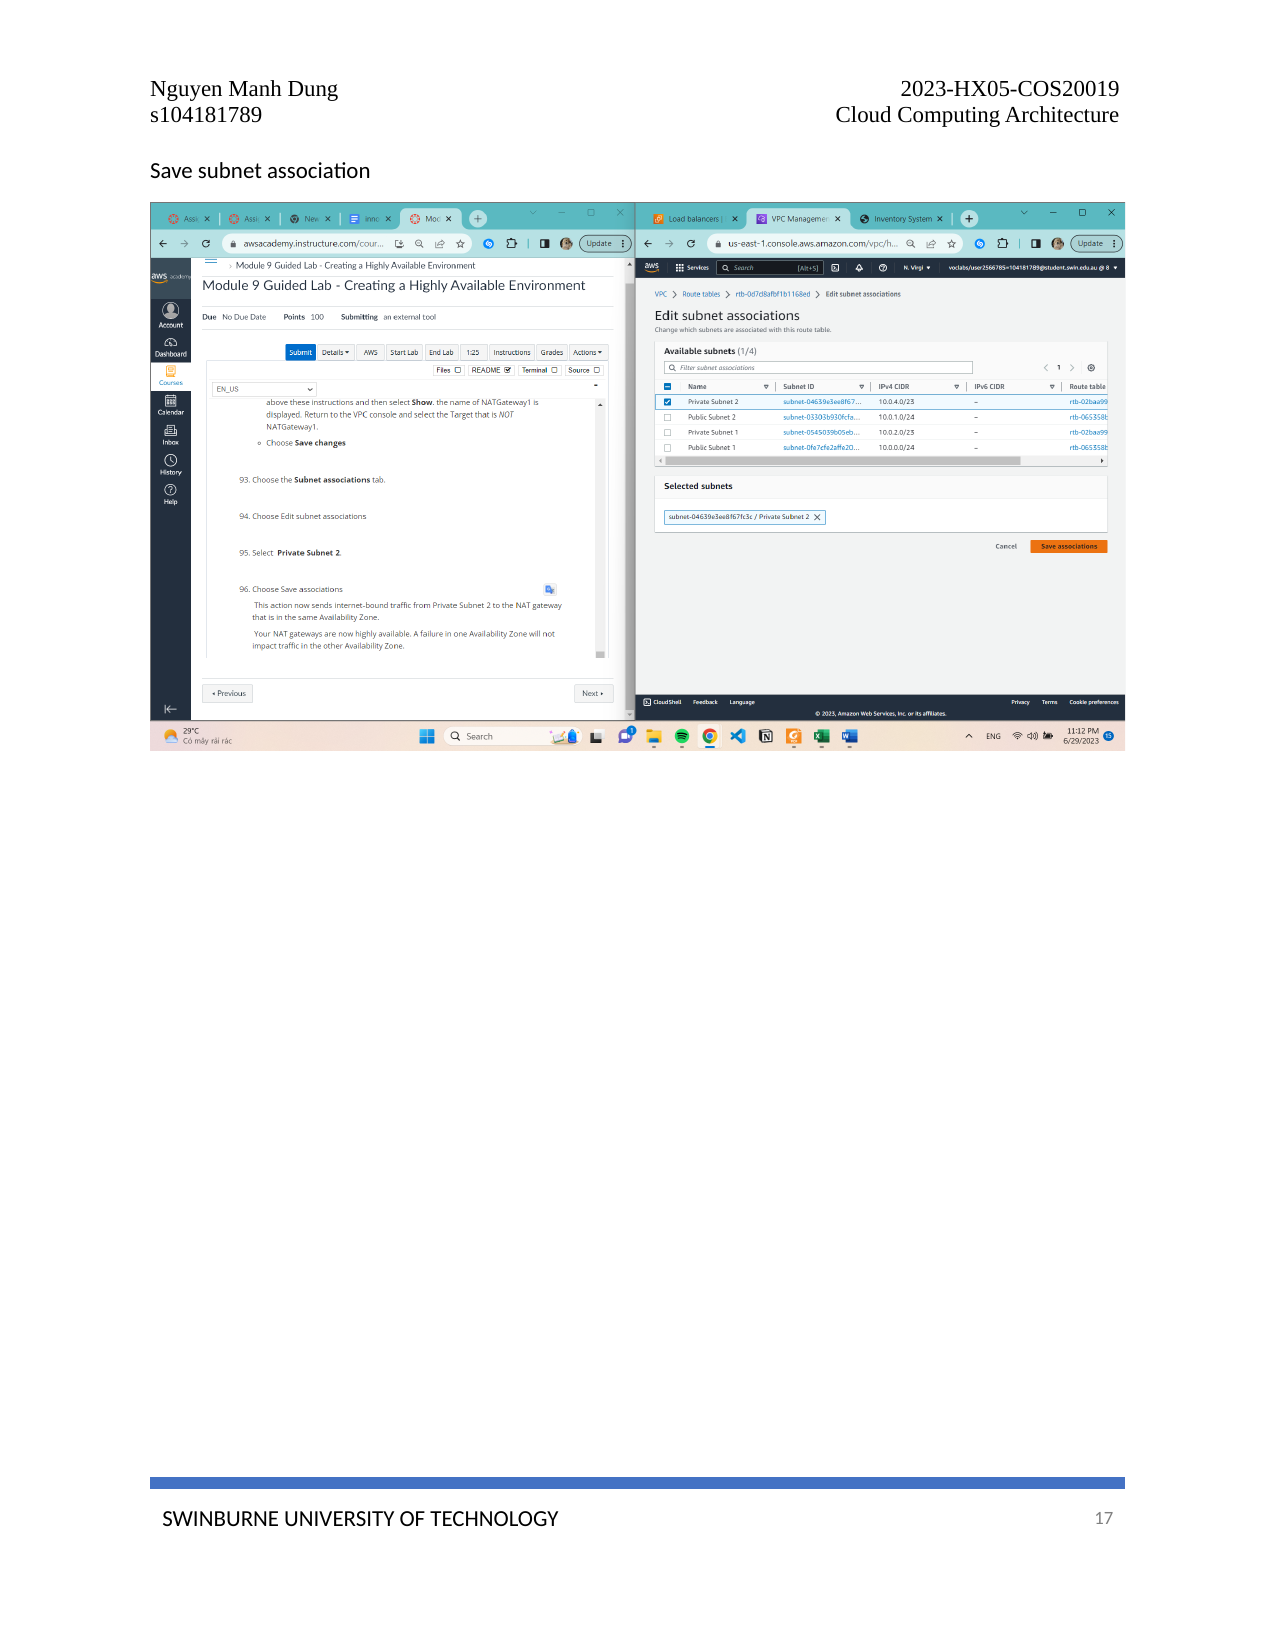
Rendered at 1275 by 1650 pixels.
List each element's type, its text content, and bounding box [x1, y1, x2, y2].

text Save subnet association [150, 156, 1125, 184]
picture [150, 202, 1125, 751]
